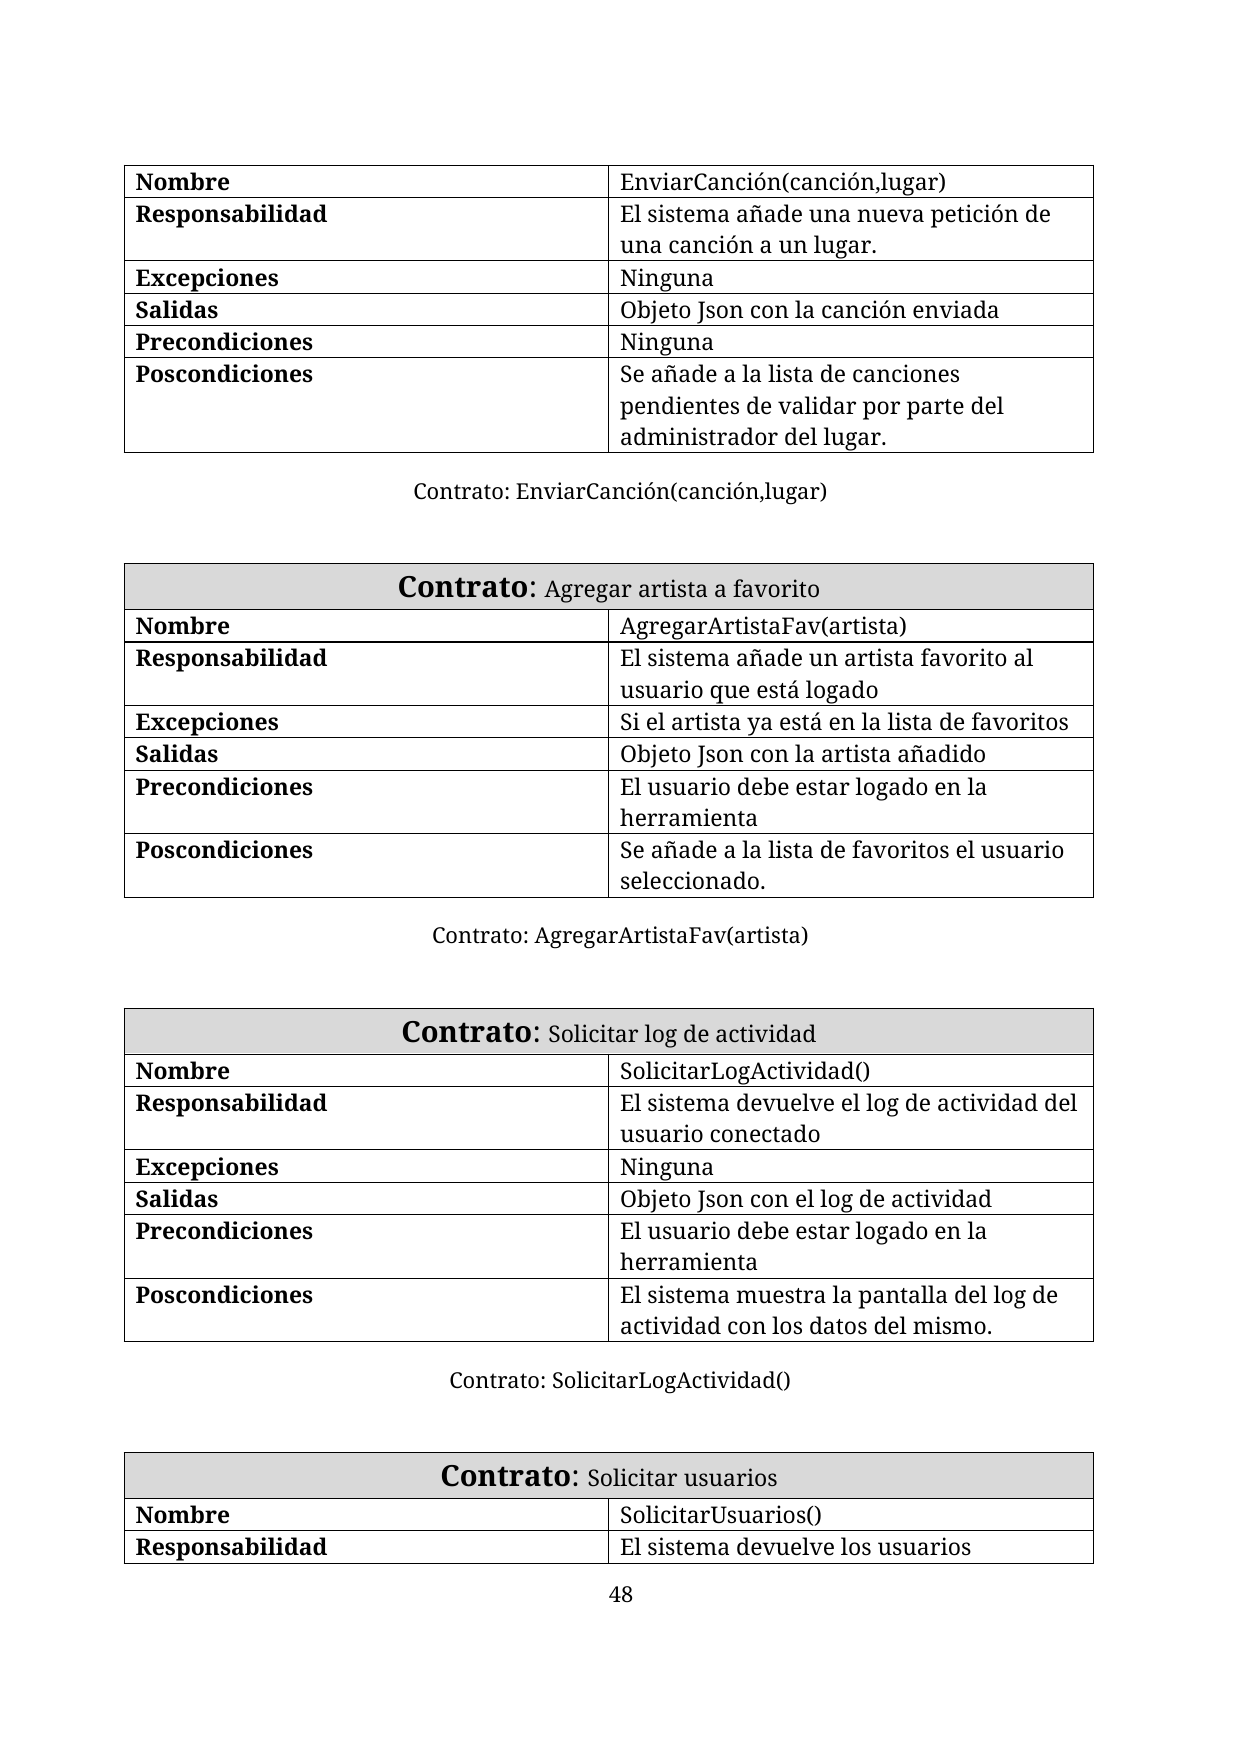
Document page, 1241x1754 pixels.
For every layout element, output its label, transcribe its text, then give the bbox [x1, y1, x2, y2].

table_cell El sistema añade una nueva petición de una canción a un lugar. [609, 198, 1093, 260]
table_cell SolicitarLogActividad() [609, 1055, 1093, 1086]
table_cell Objeto Json con la canción enviada [609, 294, 1093, 325]
table_cell Nombre [125, 1055, 608, 1086]
table_cell El usuario debe estar logado en la herramienta [609, 1215, 1093, 1277]
table_cell El sistema muestra la pantalla del log de actividad con los datos del mismo. [609, 1279, 1093, 1341]
table_cell Nombre [125, 1499, 608, 1530]
table_cell Ninguna [609, 1150, 1093, 1182]
table_cell Se añade a la lista de favoritos el usuario seleccionado. [609, 834, 1093, 897]
table_header Contrato: Agregar artista a favorito [125, 564, 1093, 609]
table_cell Poscondiciones [125, 834, 608, 897]
table_cell Responsabilidad [125, 1087, 608, 1149]
table_cell El usuario debe estar logado en la herramienta [609, 771, 1093, 833]
table_cell Precondiciones [125, 771, 608, 833]
text Contrato: EnviarCanción(canción,lugar) [148, 476, 1093, 506]
table_cell Si el artista ya está en la lista de favoritos [609, 706, 1093, 737]
table_cell SolicitarUsuarios() [609, 1499, 1093, 1530]
table_cell AgregarArtistaFav(artista) [609, 610, 1093, 641]
table_header Contrato: Solicitar usuarios [125, 1453, 1093, 1498]
table_cell Precondiciones [125, 326, 608, 357]
table_cell Poscondiciones [125, 358, 608, 452]
table_cell Nombre [125, 166, 608, 197]
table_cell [609, 1531, 1093, 1563]
table_cell Se añade a la lista de canciones pendientes de validar por parte del administrador del lugar. [609, 358, 1093, 452]
table_cell El sistema devuelve el log de actividad del usuario conectado [609, 1087, 1093, 1149]
table_cell Excepciones [125, 1150, 608, 1182]
table_cell EnviarCanción(canción,lugar) [609, 166, 1093, 197]
table_cell Excepciones [125, 706, 608, 737]
table_cell Salidas [125, 738, 608, 769]
table_cell Salidas [125, 1183, 608, 1214]
table_header Contrato: Solicitar log de actividad [125, 1009, 1093, 1053]
text Contrato: SolicitarLogActividad() [148, 1365, 1093, 1395]
table_cell Responsabilidad [125, 1531, 608, 1563]
table_cell Ninguna [609, 261, 1093, 293]
table_cell Responsabilidad [125, 198, 608, 260]
table_cell Poscondiciones [125, 1279, 608, 1341]
table_cell Excepciones [125, 261, 608, 293]
table_cell Nombre [125, 610, 608, 641]
table_cell El sistema añade un artista favorito al usuario que está logado [609, 643, 1093, 705]
table_cell Ninguna [609, 326, 1093, 357]
table_cell Objeto Json con el log de actividad [609, 1183, 1093, 1214]
table_cell Responsabilidad [125, 643, 608, 705]
table_cell Objeto Json con la artista añadido [609, 738, 1093, 769]
table_cell Salidas [125, 294, 608, 325]
text Contrato: AgregarArtistaFav(artista) [148, 921, 1093, 950]
table_cell Precondiciones [125, 1215, 608, 1277]
